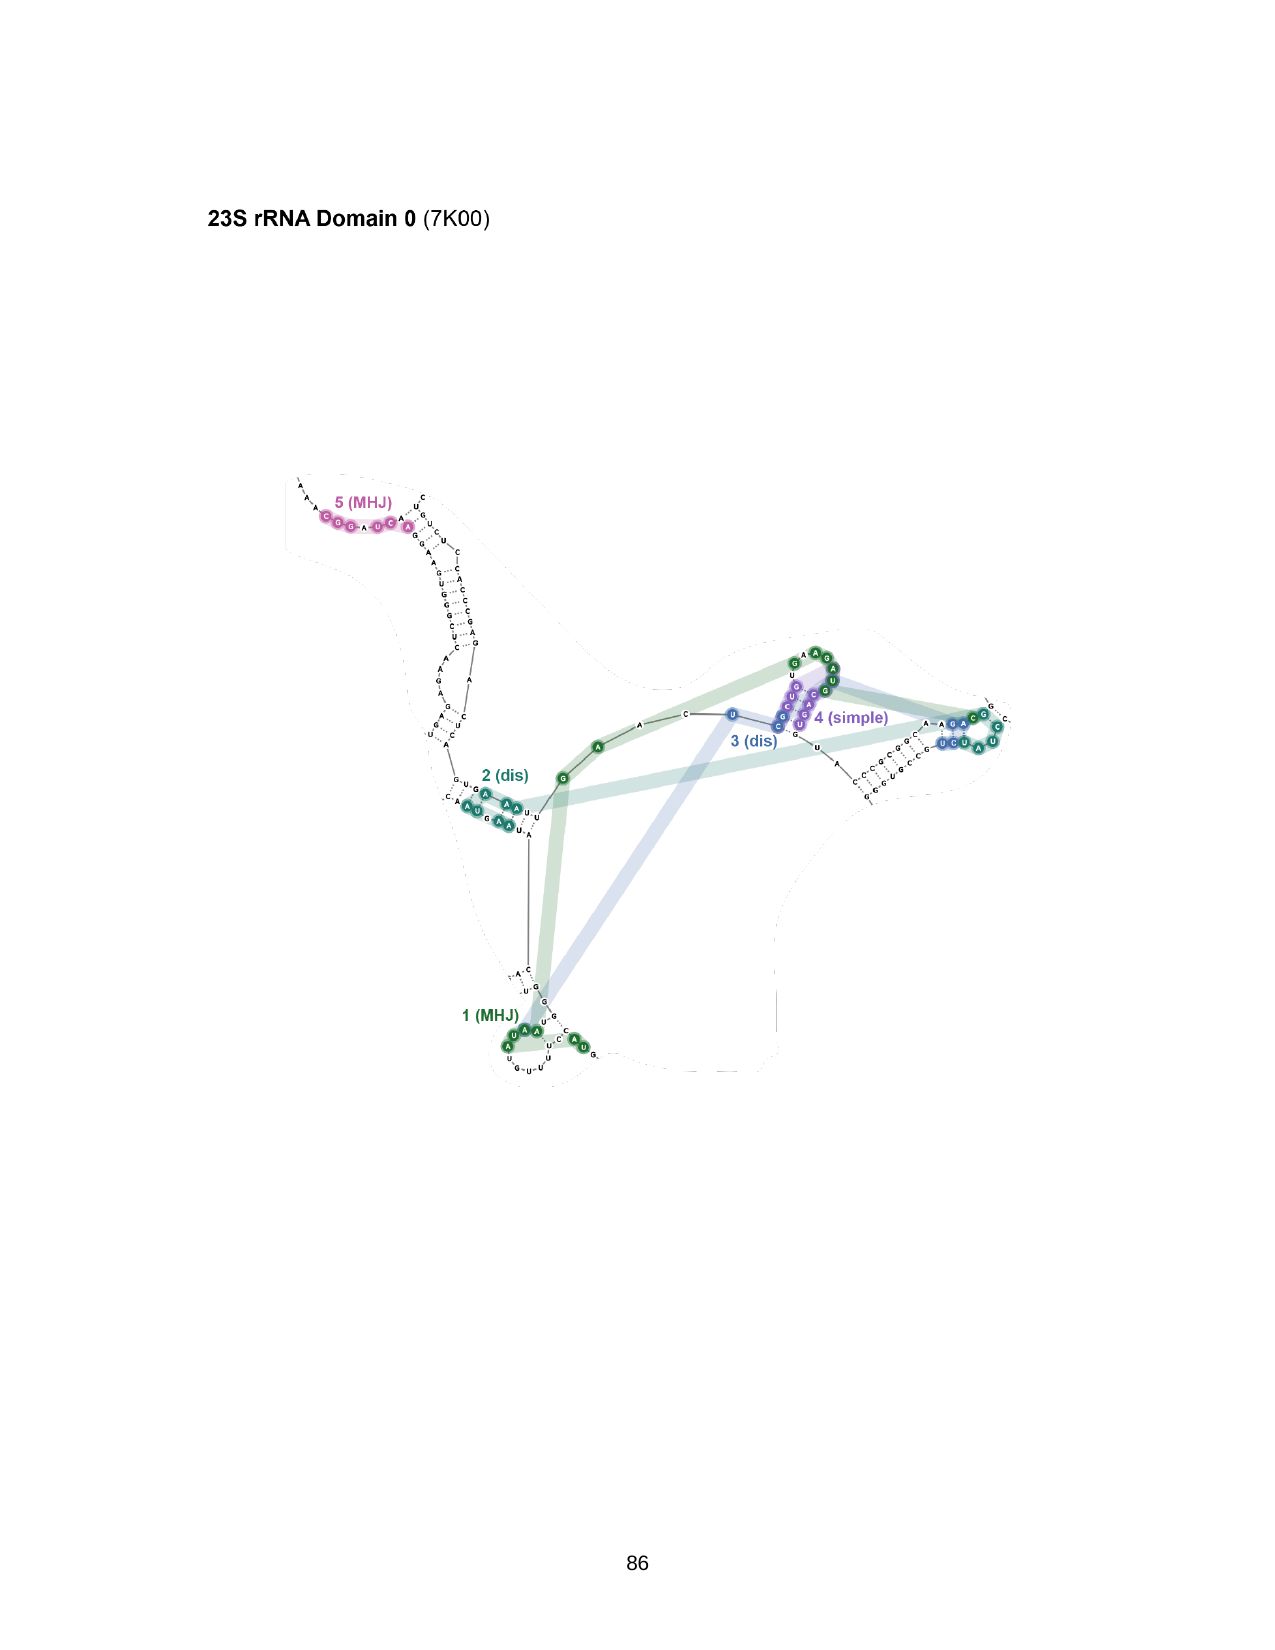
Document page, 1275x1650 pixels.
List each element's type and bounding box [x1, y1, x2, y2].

picture [150, 150, 1125, 1412]
